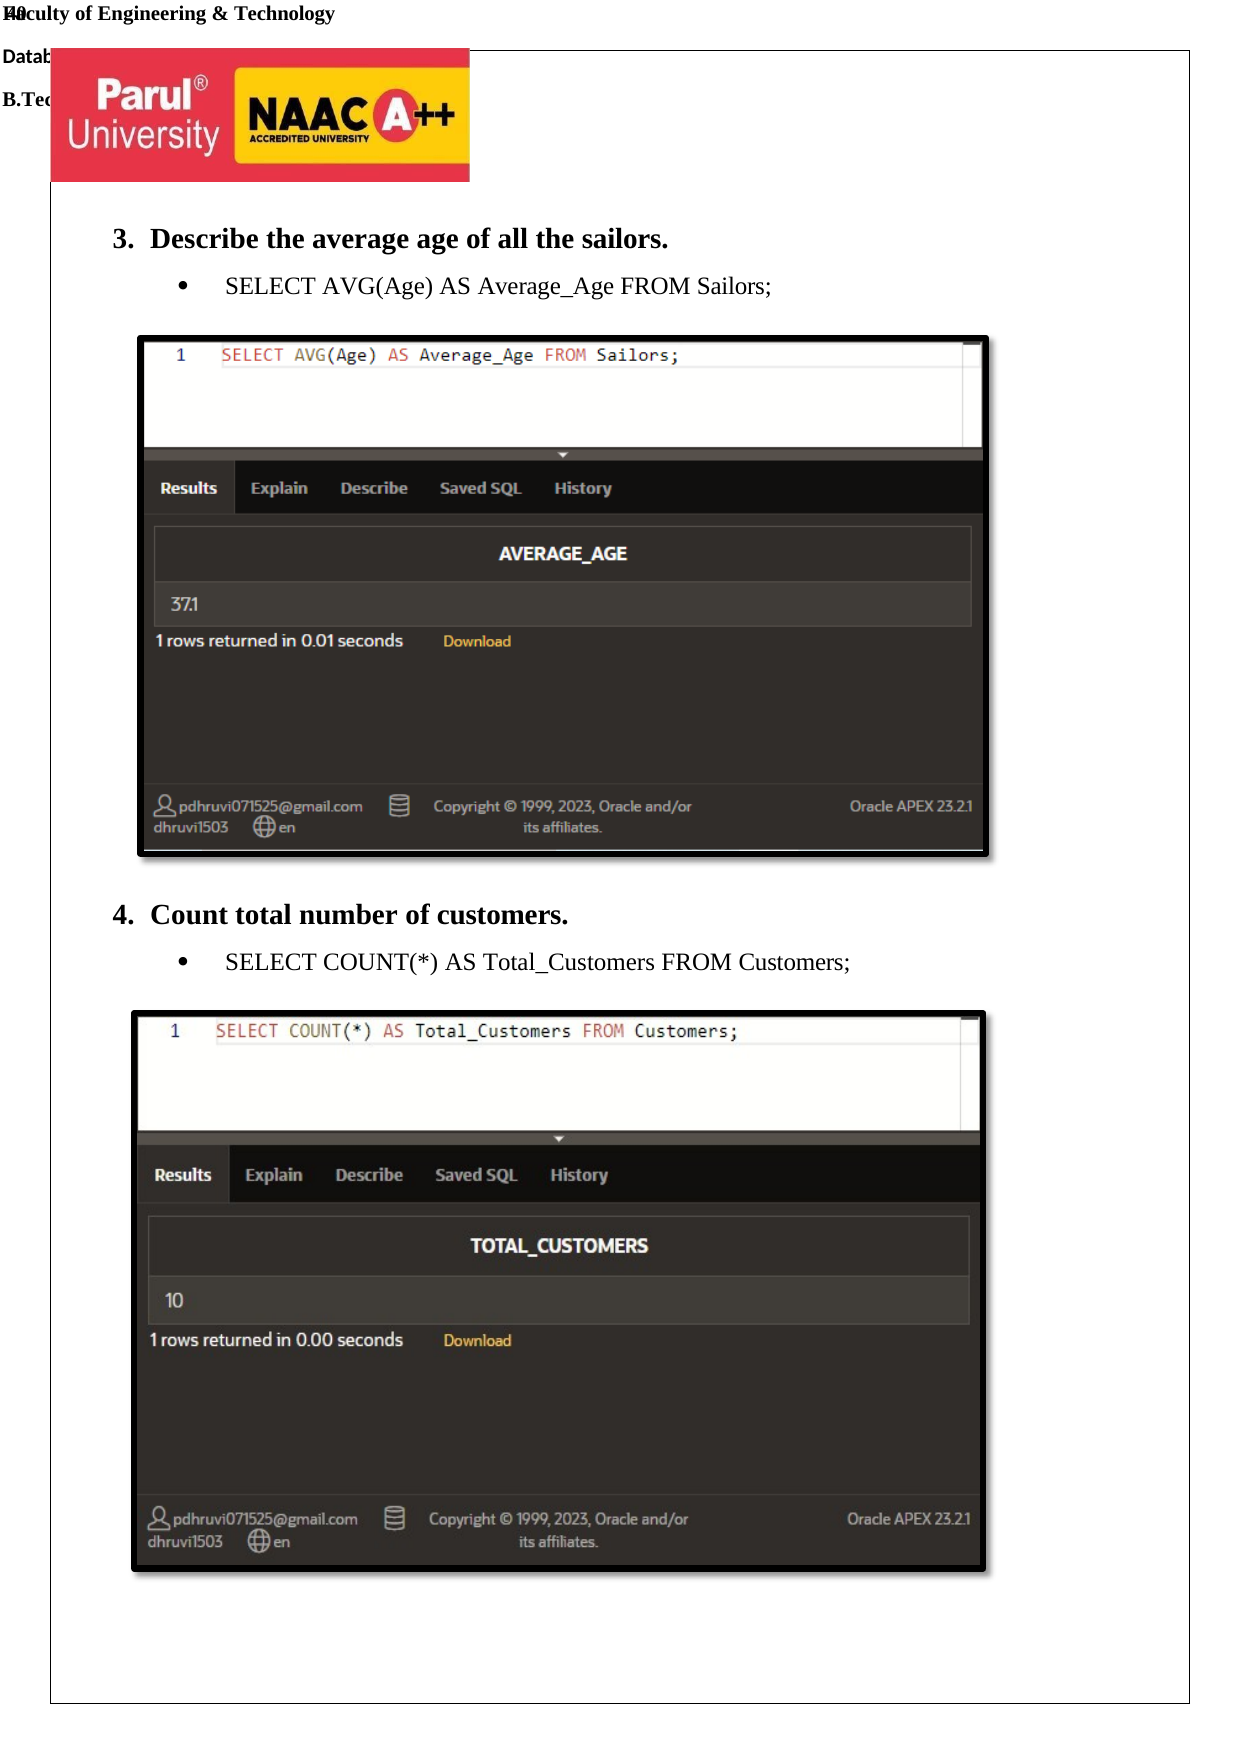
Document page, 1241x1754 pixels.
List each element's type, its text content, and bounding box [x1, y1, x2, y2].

picture [50, 48, 470, 182]
picture [128, 1008, 997, 1583]
subtitle Describe the average age of all the sailors. [112, 221, 1176, 255]
list SELECT AVG(Age) AS Average_Age FROM Sailors; [178, 271, 1176, 300]
picture [135, 332, 1000, 869]
subtitle Count total number of customers. [112, 897, 1176, 931]
list SELECT COUNT(*) AS Total_Customers FROM Customers; [178, 947, 1176, 976]
